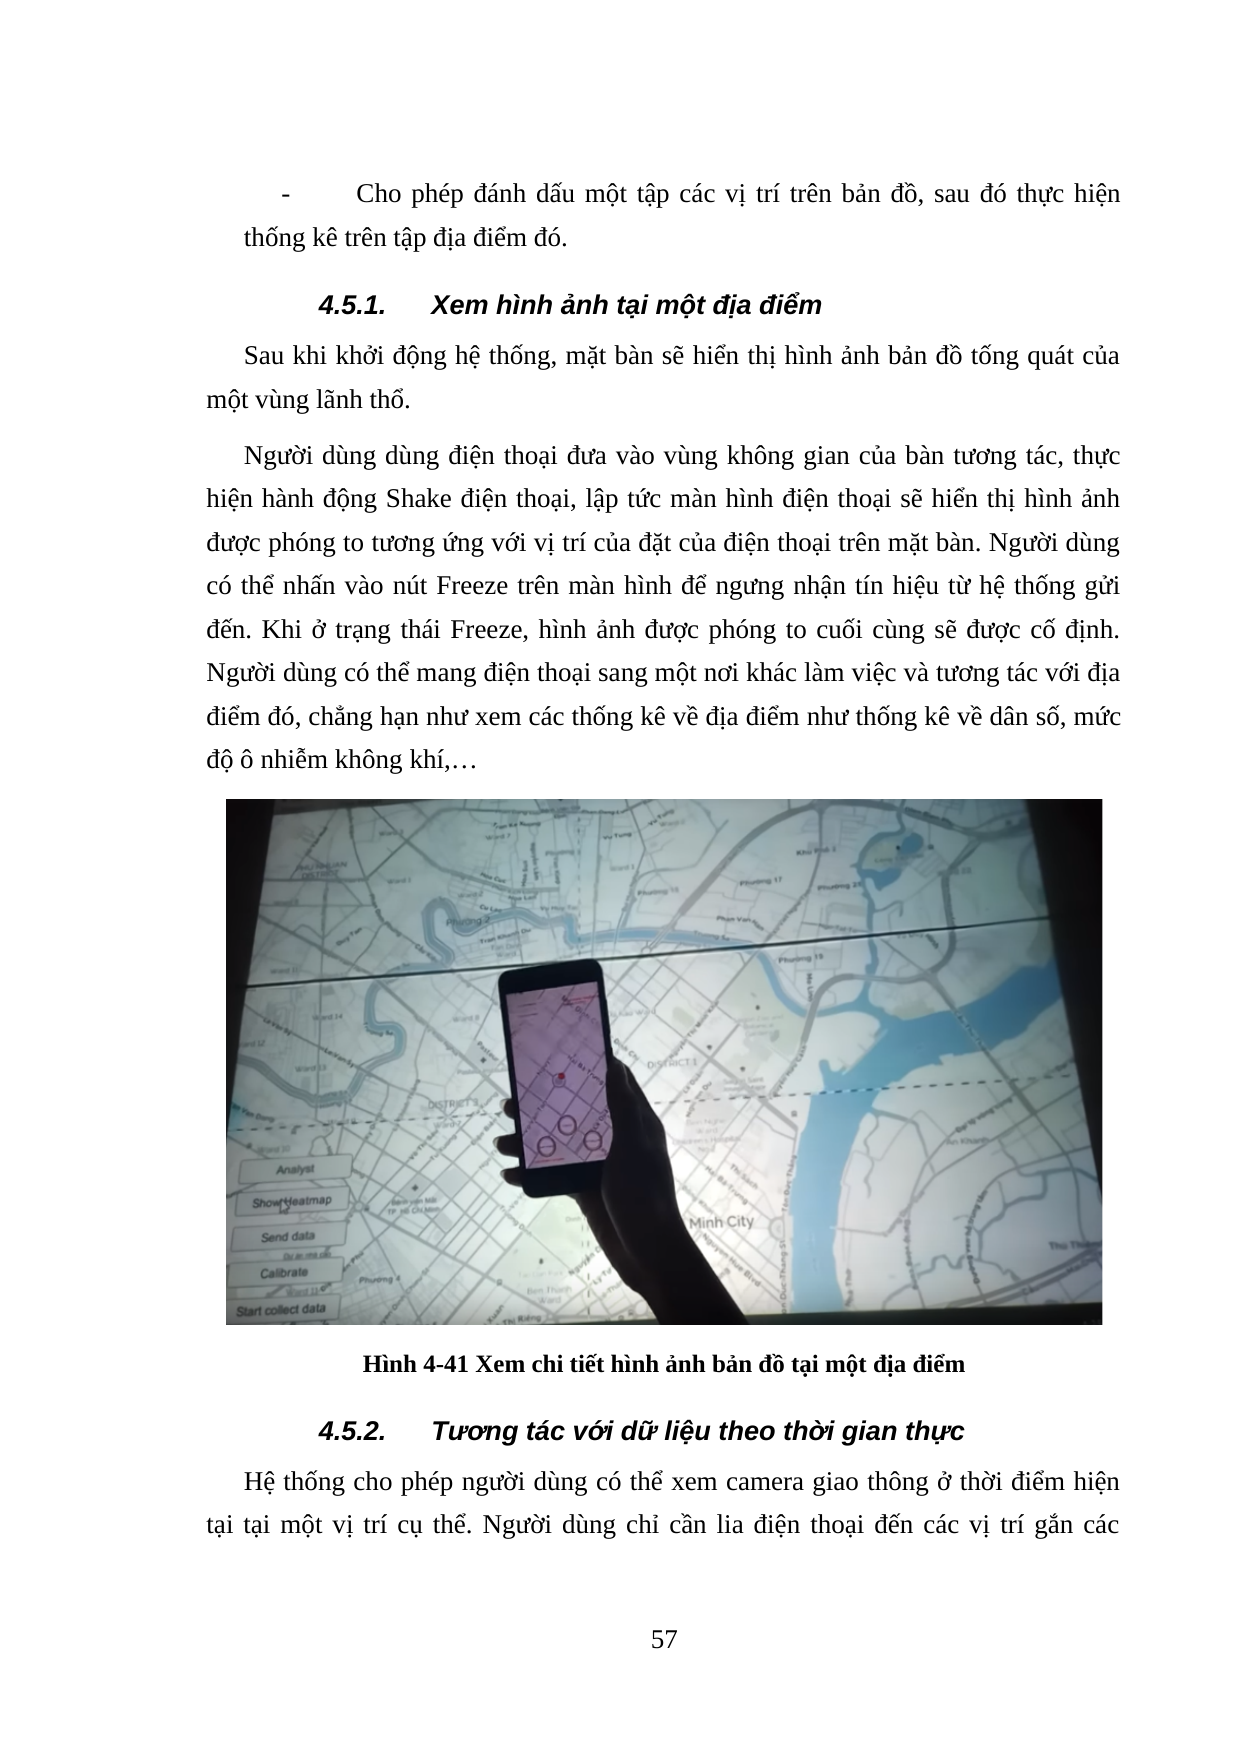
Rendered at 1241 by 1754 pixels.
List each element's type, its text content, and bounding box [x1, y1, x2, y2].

text Cho phép đánh dấu một tập các vị trí trên bản đồ, sau đó thực hiện thống kê trên tập địa điểm đó. [244, 177, 1122, 252]
text Sau khi khởi động hệ thống, mặt bàn sẽ hiển thị hình ảnh bản đồ tống quát của một vùng lãnh thổ. [206, 339, 1122, 414]
text Người dùng dùng điện thoại đưa vào vùng không gian của bàn tương tác, thực hiện hành động Shake điện thoại, lập tức màn hình điện thoại sẽ hiển thị hình ảnh được phóng to tương ứng với vị trí của đặt của điện thoại trên mặt bàn. Người dùng có thể nhấn vào nút Freeze trên màn hình để ngưng nhận tín hiệu từ hệ thống gửi đến. Khi ở trạng thái Freeze, hình ảnh được phóng to cuối cùng sẽ được cố định. Người dùng có thể mang điện thoại sang một nơi khác làm việc và tương tác với địa điểm đó, chẳng hạn như xem các thống kê về địa điểm như thống kê về dân số, mức độ ô nhiễm không khí,… [206, 439, 1122, 775]
picture [226, 799, 1103, 1325]
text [206, 1465, 1122, 1539]
subtitle Tương tác với dữ liệu theo thời gian thực [281, 1415, 1122, 1446]
subtitle Xem hình ảnh tại một địa điểm [281, 289, 1122, 321]
